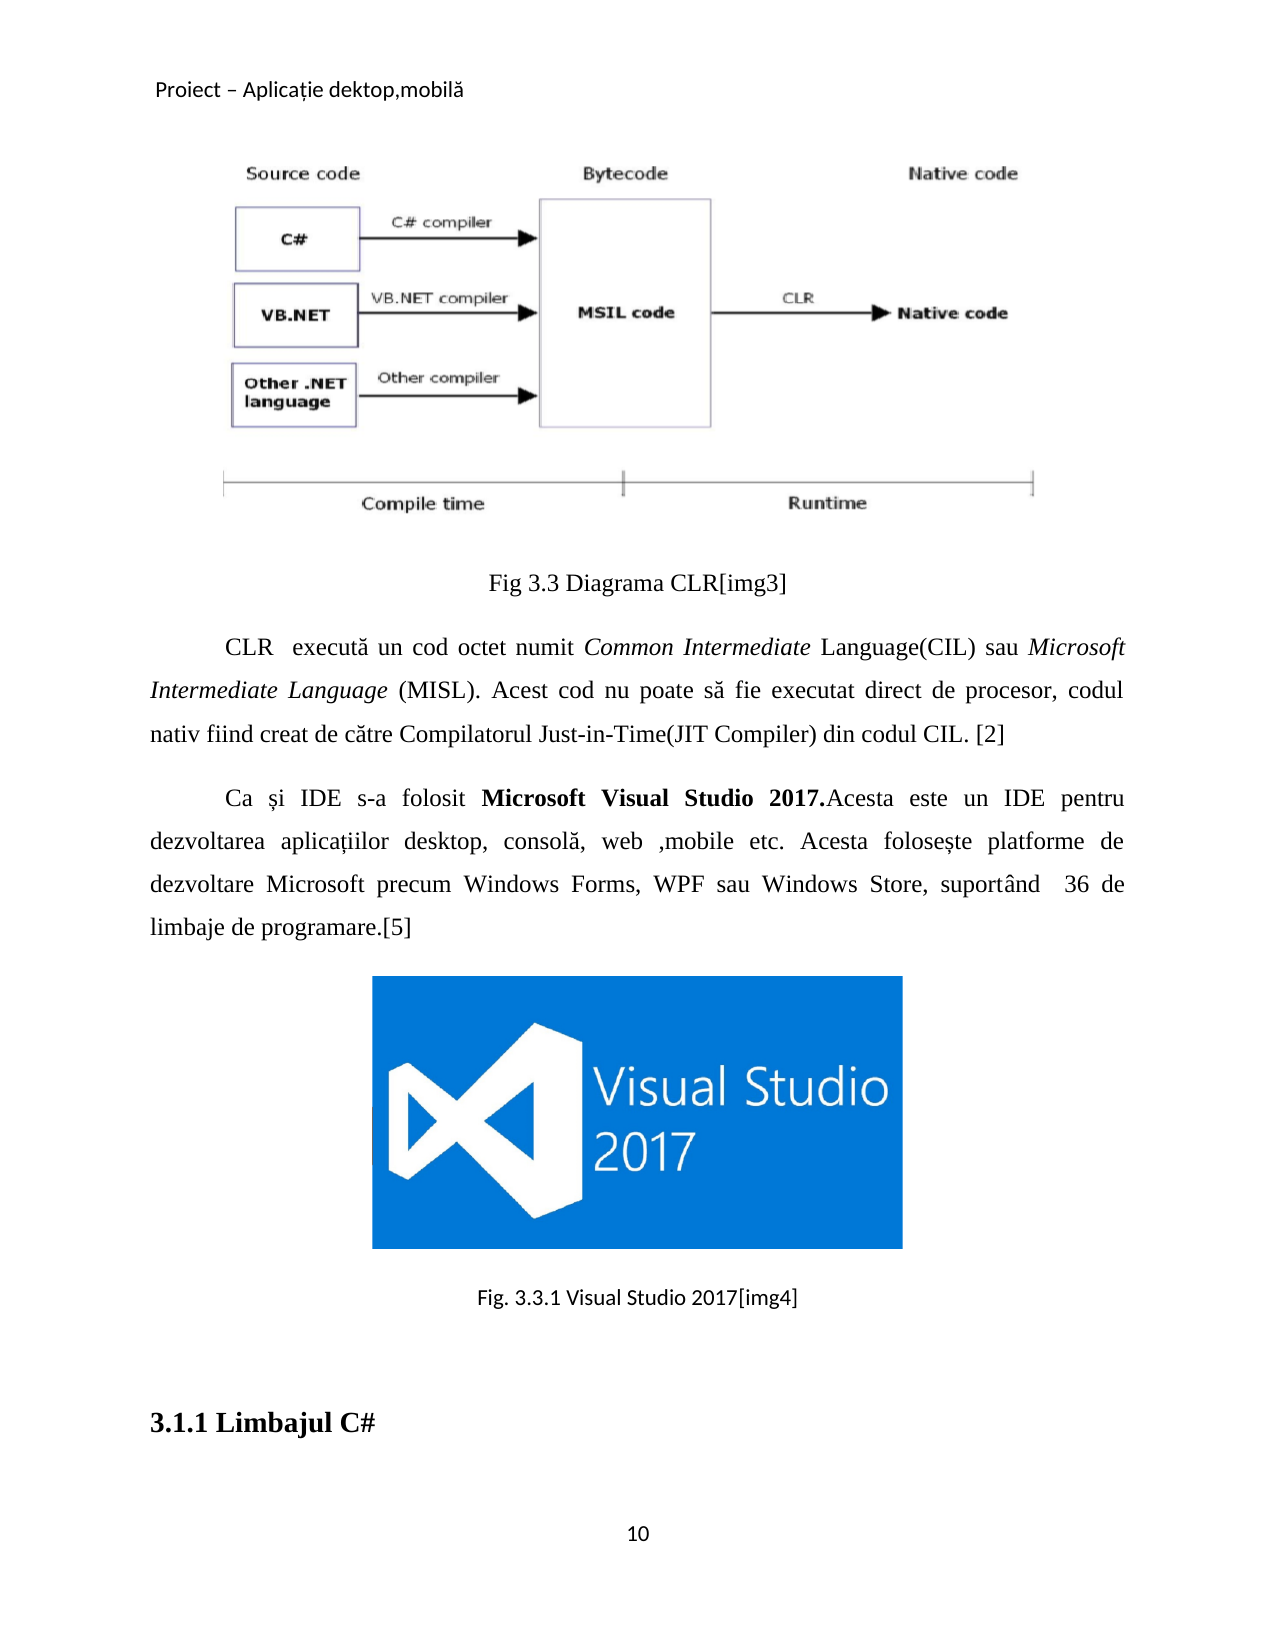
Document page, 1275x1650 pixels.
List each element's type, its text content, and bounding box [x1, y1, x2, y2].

text Fig 3.3 Diagrama CLR[img3] [150, 568, 1125, 597]
text Fig. 3.3.1 Visual Studio 2017[img4] [150, 1283, 1125, 1311]
picture [372, 976, 903, 1249]
text Ca și IDE s-a folosit Microsoft Visual Studio 2017.Acesta este un IDE pentru dezvoltarea aplicațiilor desktop, consolă, web ,mobile etc. Acesta folosește platforme de dezvoltare Microsoft precum Windows Forms, WPF sau Windows Store, suportând 36 de limbaje de programare.[5] [150, 783, 1125, 941]
text 3.1.1 Limbajul C# [150, 1405, 1125, 1439]
picture [223, 150, 1052, 534]
text CLR execută un cod octet numit Common Intermediate Language(CIL) sau Microsoft Intermediate Language (MISL). Acest cod nu poate să fie executat direct de procesor, codul nativ fiind creat de către Compilatorul Just-in-Time(JIT Compiler) din codul CIL. [2] [150, 632, 1125, 747]
